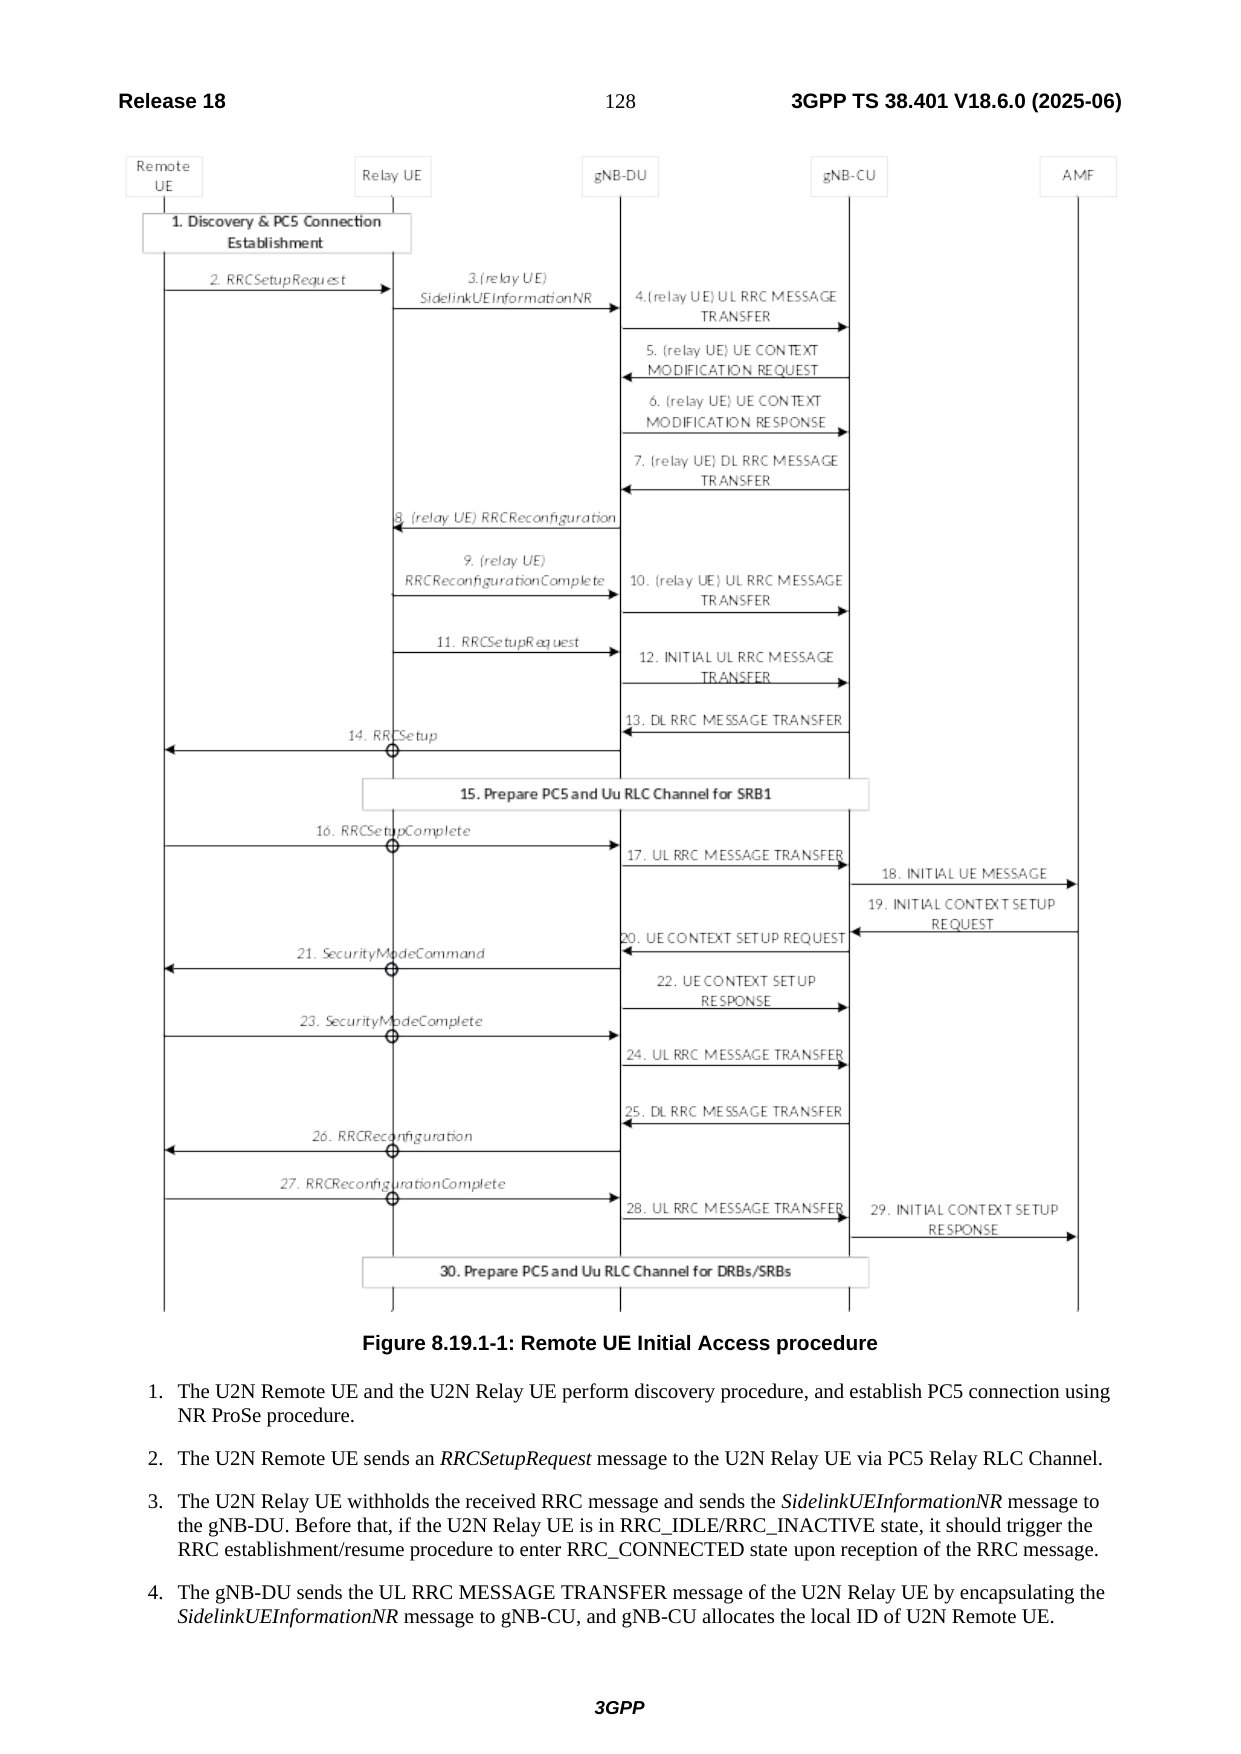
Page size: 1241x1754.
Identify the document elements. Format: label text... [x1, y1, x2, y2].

text 1. The U2N Remote UE and the U2N Relay UE perform discovery procedure, and establish PC5 connection using NR ProSe procedure. [148, 1379, 1122, 1427]
text 2. The U2N Remote UE sends an RRCSetupRequest message to the U2N Relay UE via PC5 Relay RLC Channel. [148, 1446, 1122, 1470]
text Figure 8.19.1-1: Remote UE Initial Access procedure [118, 1330, 1122, 1354]
text 3. The U2N Relay UE withholds the received RRC message and sends the SidelinkUEInformationNR message to the gNB-DU. Before that, if the U2N Relay UE is in RRC_IDLE/RRC_INACTIVE state, it should trigger the RRC establishment/resume procedure to enter RRC_CONNECTED state upon reception of the RRC message. [148, 1489, 1122, 1561]
text 4. The gNB-DU sends the UL RRC MESSAGE TRANSFER message of the U2N Relay UE by encapsulating the SidelinkUEInformationNR message to gNB-CU, and gNB-CU allocates the local ID of U2N Remote UE. [148, 1580, 1122, 1628]
